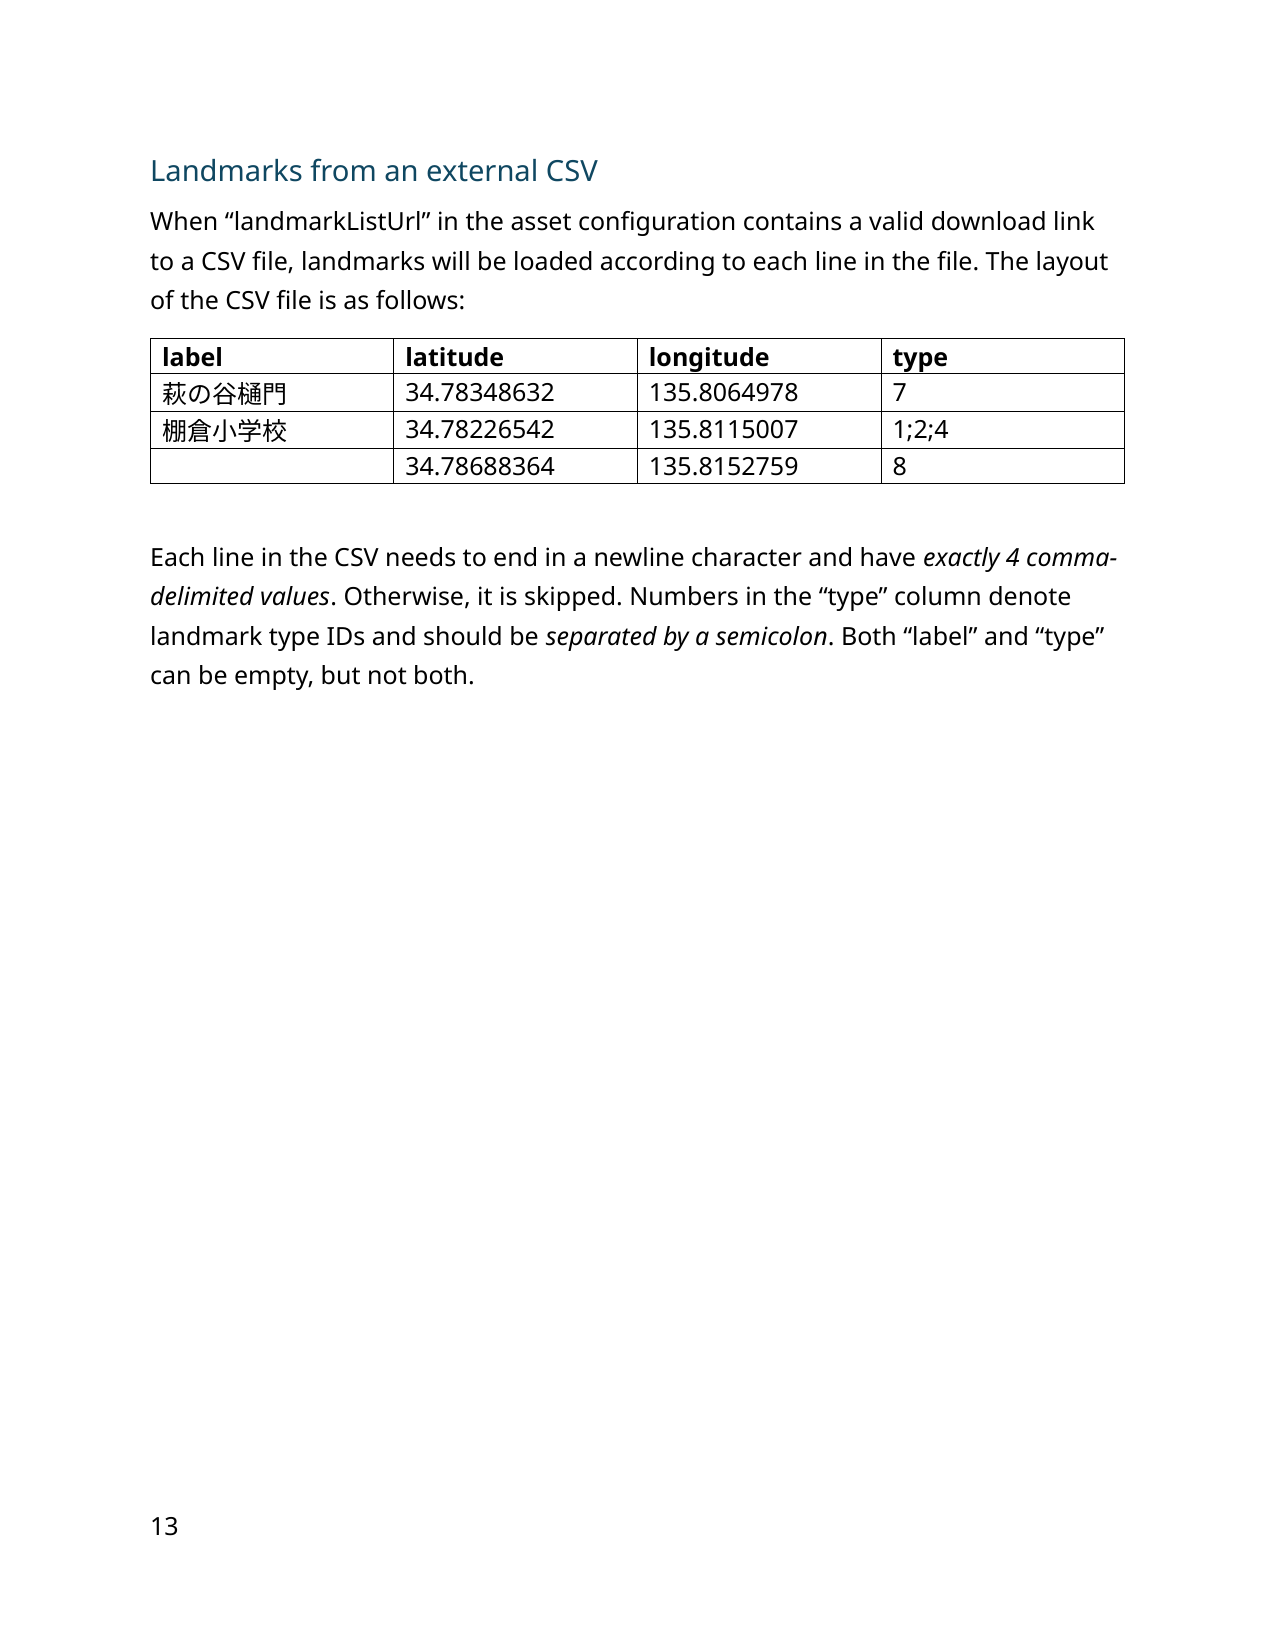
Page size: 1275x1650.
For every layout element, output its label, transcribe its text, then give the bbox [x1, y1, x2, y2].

table_header longitude [638, 339, 881, 373]
table_cell 34.78688364 [394, 449, 637, 483]
table_header label [151, 339, 393, 373]
text When “landmarkListUrl” in the asset configuration contains a valid download link to a CSV file, landmarks will be loaded according to each line in the file. The layout of the CSV file is as follows: [150, 204, 1125, 316]
table_cell 萩の谷樋門 [151, 374, 393, 411]
table_cell 135.8152759 [638, 449, 881, 483]
table_cell [151, 449, 393, 483]
table_header type [882, 339, 1124, 373]
table_cell 135.8064978 [638, 374, 881, 411]
subtitle Landmarks from an external CSV [150, 150, 1125, 190]
table_cell 135.8115007 [638, 412, 881, 448]
table_cell 棚倉小学校 [151, 412, 393, 448]
table_cell 1;2;4 [882, 412, 1124, 448]
table_cell 8 [882, 449, 1124, 483]
table_cell 7 [882, 374, 1124, 411]
table_header latitude [394, 339, 637, 373]
text Each line in the CSV needs to end in a newline character and have exactly 4 comma-delimited values. Otherwise, it is skipped. Numbers in the “type” column denote landmark type IDs and should be separated by a semicolon. Both “label” and “type” can be empty, but not both. [150, 540, 1125, 691]
table_cell 34.78226542 [394, 412, 637, 448]
table_cell 34.78348632 [394, 374, 637, 411]
